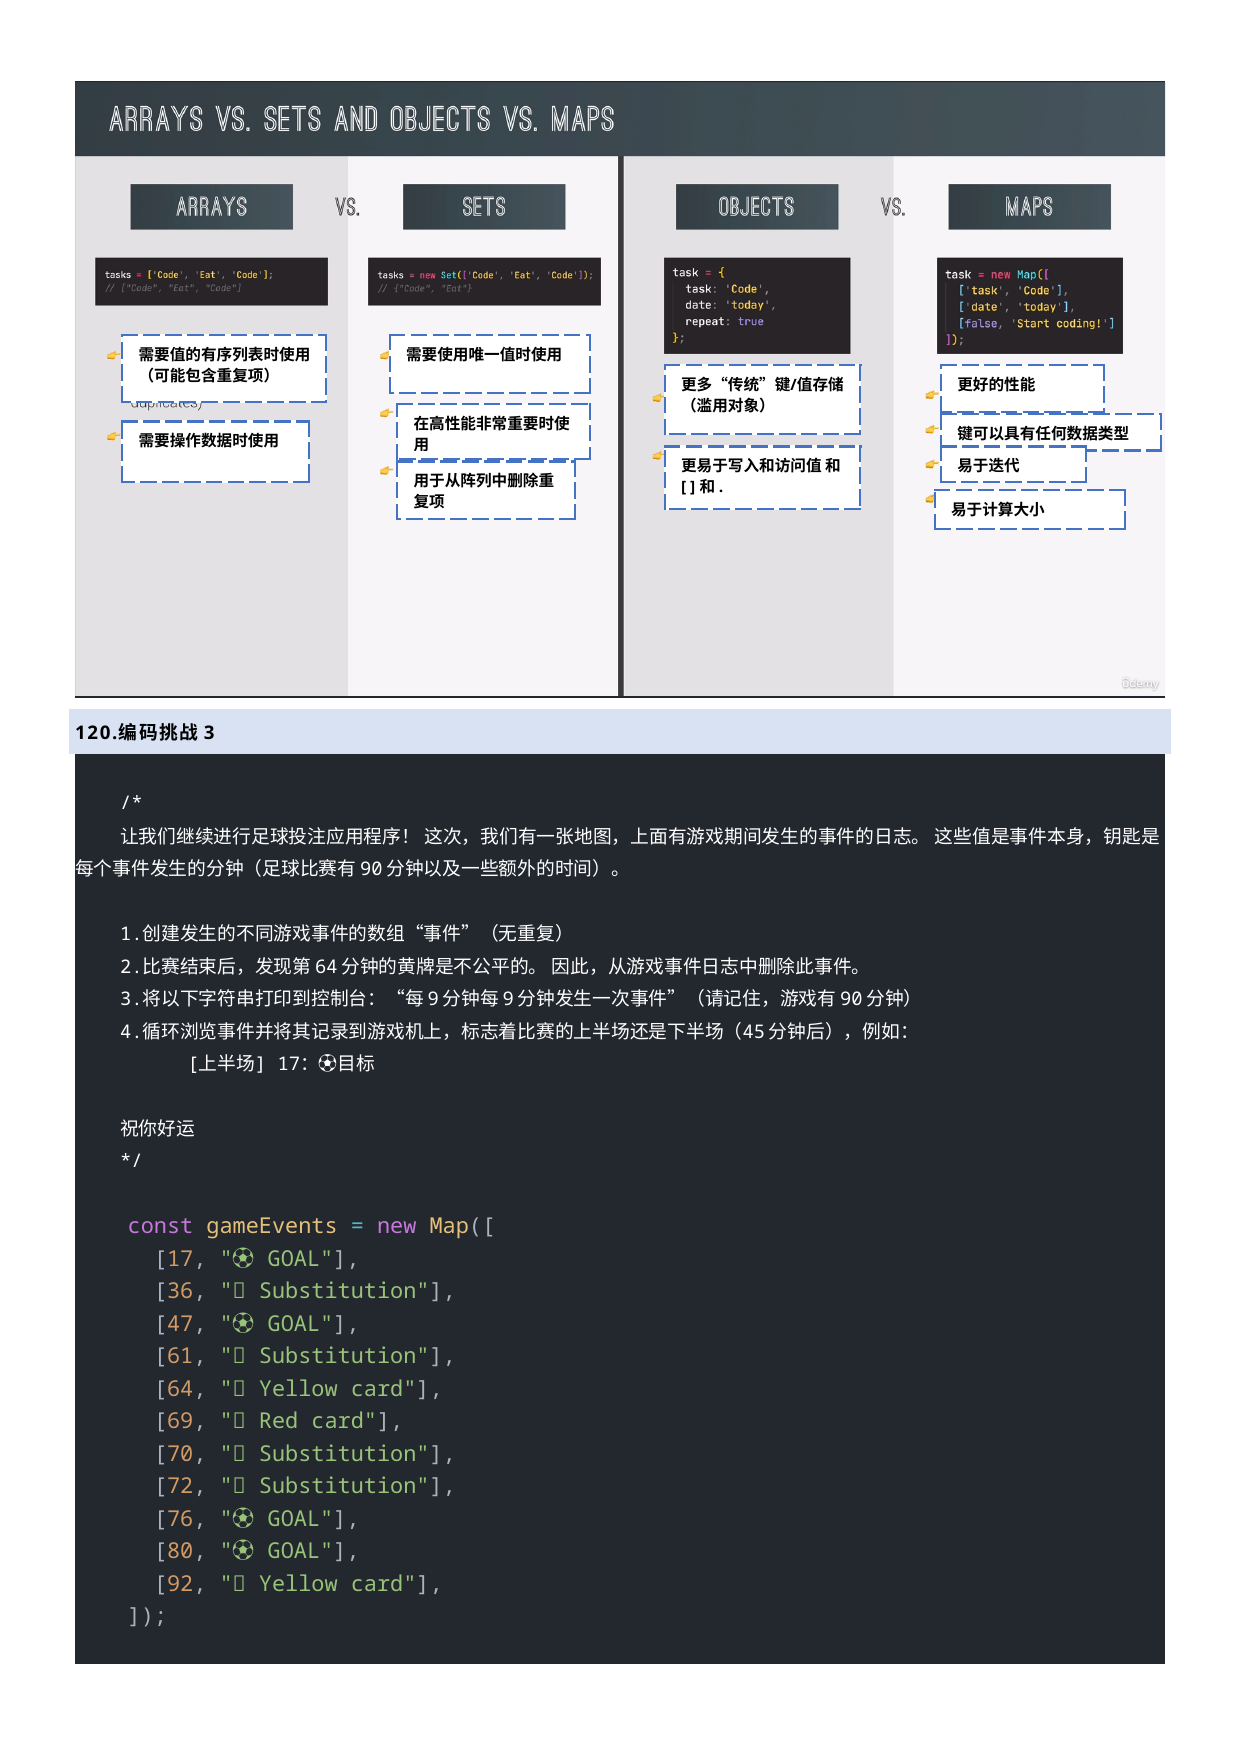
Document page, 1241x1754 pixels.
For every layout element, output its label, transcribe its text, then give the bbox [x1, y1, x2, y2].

text [64, "🔶 Yellow card"], [75, 1371, 1165, 1404]
text 1.创建发生的不同游戏事件的数组“事件”（无重复） [75, 916, 1165, 949]
text /* [75, 786, 1165, 819]
text 3.将以下字符串打印到控制台：“每9分钟每9分钟发生一次事件”（请记住，游戏有90分钟） [75, 981, 1165, 1014]
text [47, "⚽️ GOAL"], [75, 1306, 1165, 1339]
text */ [75, 1144, 1165, 1176]
text [69, "🔴 Red card"], [75, 1404, 1165, 1436]
text const gameEvents = new Map([ [75, 1209, 1165, 1241]
text 2.比赛结束后，发现第64分钟的黄牌是不公平的。 因此，从游戏事件日志中删除此事件。 [75, 949, 1165, 981]
text 让我们继续进行足球投注应用程序！ 这次，我们有一张地图，上面有游戏期间发生的事件的日志。 这些值是事件本身，钥匙是每个事件发生的分钟（足球比赛有90分钟以及一些额外的时间）。 [75, 819, 1165, 884]
text [76, "⚽️ GOAL"], [75, 1501, 1165, 1534]
text [61, "🔁 Substitution"], [75, 1339, 1165, 1371]
text [80, "⚽️ GOAL"], [75, 1534, 1165, 1566]
text [36, "🔁 Substitution"], [75, 1274, 1165, 1306]
picture [75, 82, 1166, 696]
text [17, "⚽️ GOAL"], [75, 1241, 1165, 1274]
text 祝你好运 [75, 1111, 1165, 1144]
text 4.循环浏览事件并将其记录到游戏机上，标志着比赛的上半场还是下半场（45分钟后），例如： [75, 1014, 1165, 1046]
text [72, "🔁 Substitution"], [75, 1469, 1165, 1501]
subtitle 120.编码挑战3 [75, 715, 1165, 747]
text [70, "🔁 Substitution"], [75, 1436, 1165, 1469]
text [92, "🔶 Yellow card"], [75, 1566, 1165, 1599]
text [上半场] 17：⚽️目标 [75, 1046, 1165, 1079]
text ]); [75, 1599, 1165, 1631]
